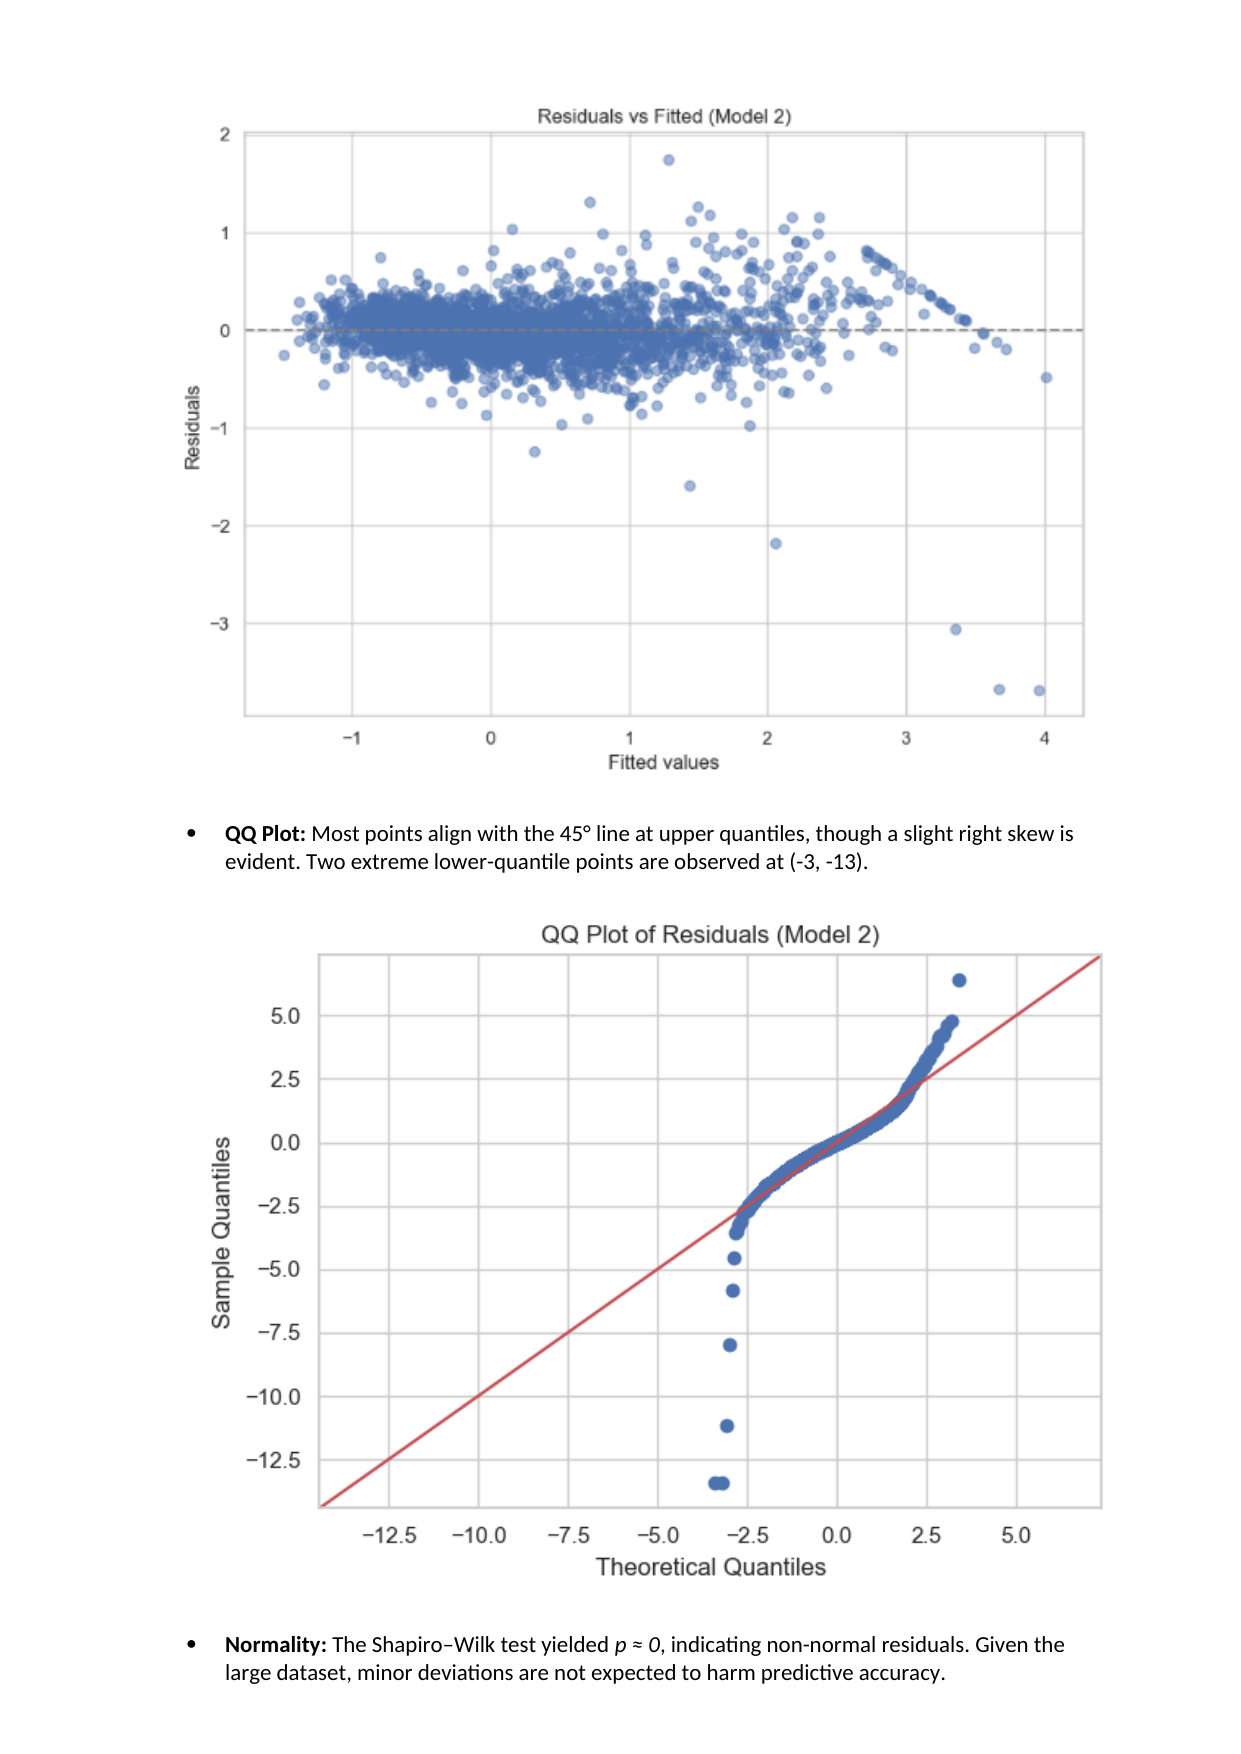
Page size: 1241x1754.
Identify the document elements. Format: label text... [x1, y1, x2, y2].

picture [187, 899, 1128, 1605]
list Normality: The Shapiro–Wilk test yielded p ≈ 0, indicating non-normal residuals. Given the large dataset, minor deviations are not expected to harm predictive accuracy. [187, 1630, 1090, 1686]
list QQ Plot: Most points align with the 45° line at upper quantiles, though a slight right skew is evident. Two extreme lower-quantile points are observed at (-3, -13). [187, 819, 1090, 875]
picture [164, 88, 1105, 794]
